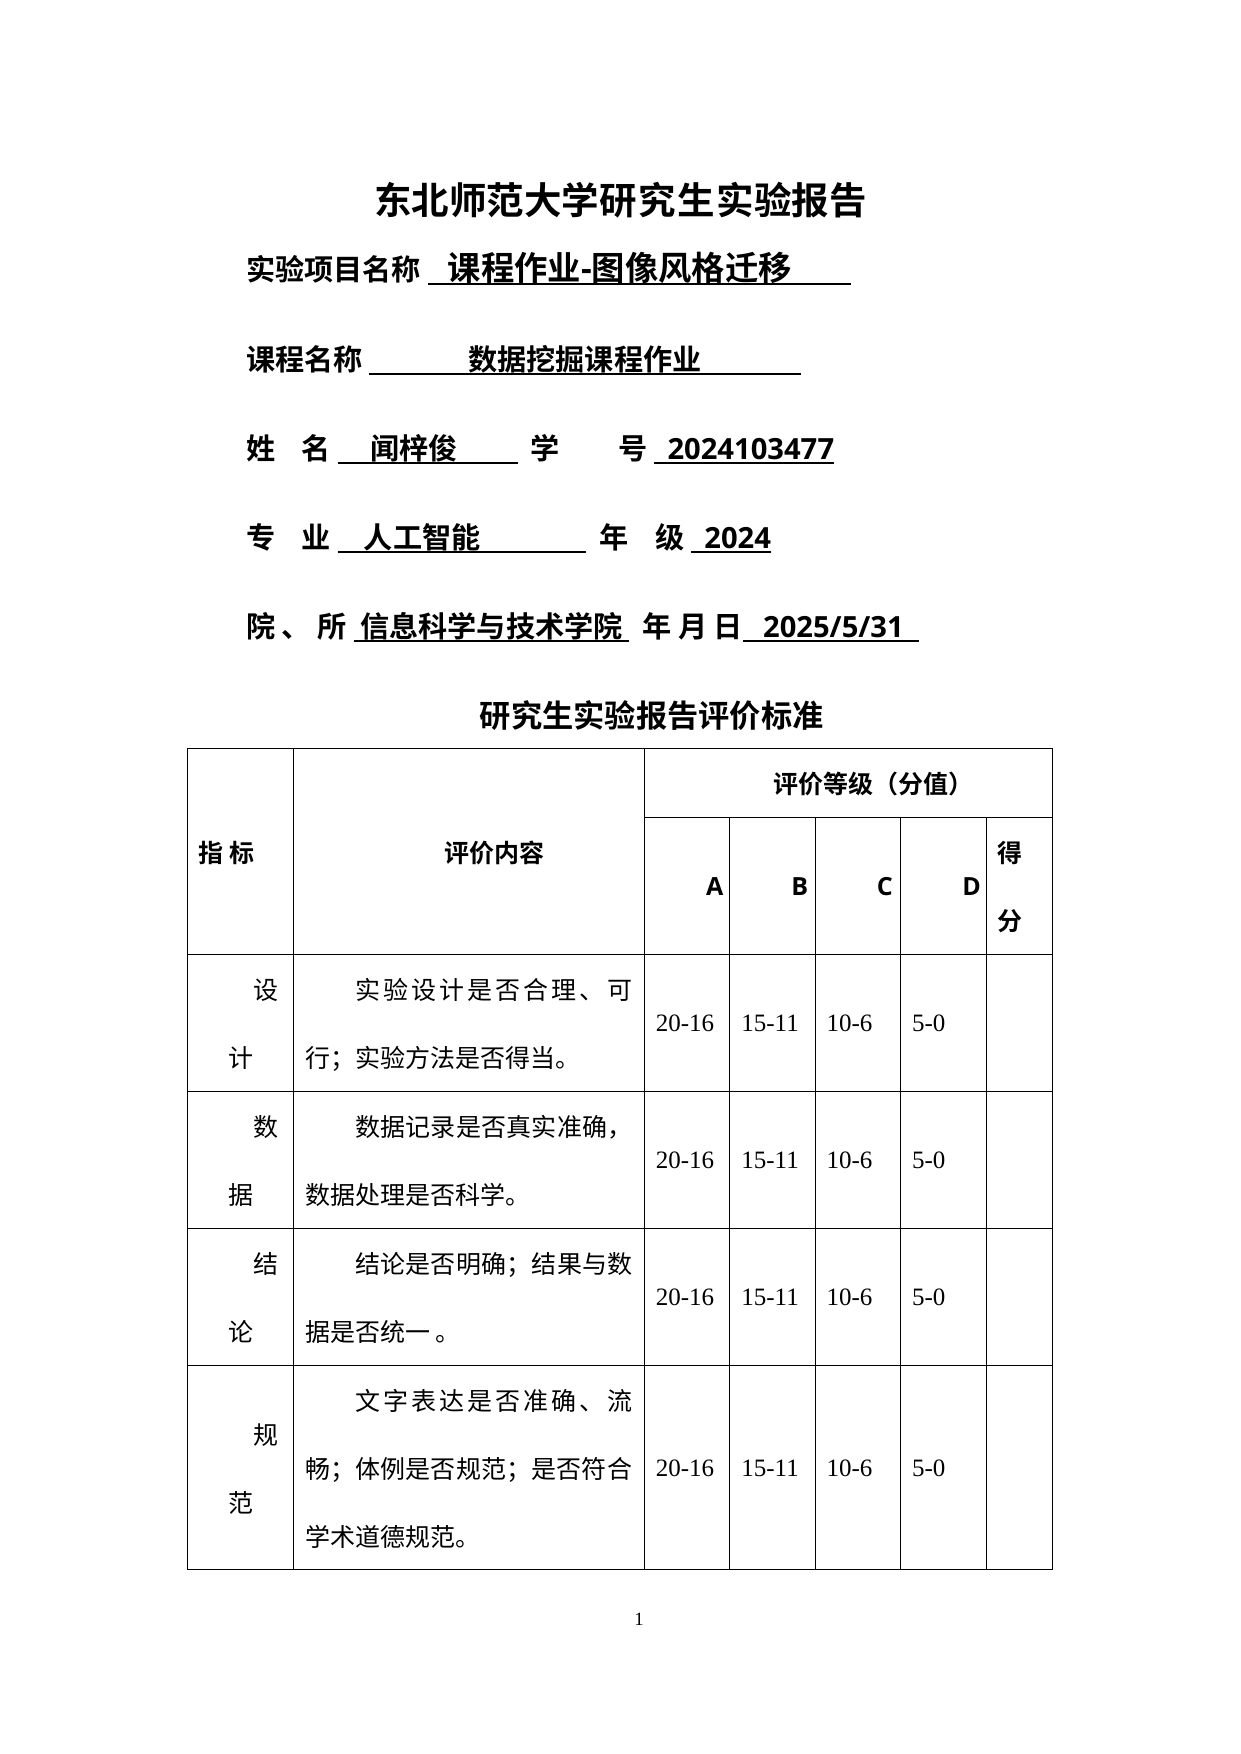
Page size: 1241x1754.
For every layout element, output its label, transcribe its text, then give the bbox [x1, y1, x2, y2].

text 院 、 所 信息科学与技术学院 年 月 日 2025/5/31 [187, 591, 1053, 659]
table_cell A [645, 818, 729, 954]
table_cell 数 据 [188, 1092, 293, 1228]
table_cell 10-6 [816, 1092, 900, 1228]
table_cell 10-6 [816, 955, 900, 1091]
table_cell 5-0 [901, 1366, 986, 1569]
table_cell 20-16 [645, 1229, 729, 1364]
table_cell 设 计 [188, 955, 293, 1091]
table_cell 20-16 [645, 1092, 729, 1228]
table_cell [987, 1229, 1052, 1364]
table_cell 15-11 [730, 1366, 815, 1569]
table_cell C [816, 818, 900, 954]
table_cell 15-11 [730, 1229, 815, 1364]
table_cell 数据记录是否真实准确，数据处理是否科学。 [294, 1092, 644, 1228]
table_header 指 标 [188, 749, 293, 954]
table_cell 20-16 [645, 1366, 729, 1569]
table_cell 5-0 [901, 1229, 986, 1364]
table_cell 规 范 [188, 1366, 293, 1569]
table_header 评价等级（分值） [645, 749, 1052, 817]
table_cell 文字表达是否准确、流畅；体例是否规范；是否符合学术道德规范。 [294, 1366, 644, 1569]
text 研究生实验报告评价标准 [187, 680, 1053, 748]
table_cell 15-11 [730, 955, 815, 1091]
table_cell 10-6 [816, 1229, 900, 1364]
table_cell 5-0 [901, 955, 986, 1091]
table_cell 20-16 [645, 955, 729, 1091]
text 课程名称 数据挖掘课程作业 [187, 324, 1053, 392]
text 专 业 人工智能 年 级 2024 [187, 502, 1053, 570]
text 姓 名 闻梓俊 学 号 2024103477 [187, 413, 1053, 481]
text 实验项目名称 课程作业-图像风格迁移 [187, 232, 1053, 300]
table_cell 5-0 [901, 1092, 986, 1228]
table_cell B [730, 818, 815, 954]
table_cell 实验设计是否合理、可行；实验方法是否得当。 [294, 955, 644, 1091]
table_header 评价内容 [294, 749, 644, 954]
table_cell D [901, 818, 986, 954]
text 东北师范大学研究生实验报告 [187, 164, 1053, 232]
table_cell [987, 1366, 1052, 1569]
table_cell 得分 [987, 818, 1052, 954]
table_cell [987, 1092, 1052, 1228]
table_cell [987, 955, 1052, 1091]
table_cell 15-11 [730, 1092, 815, 1228]
table_cell 10-6 [816, 1366, 900, 1569]
table_cell 结论是否明确；结果与数据是否统一 。 [294, 1229, 644, 1364]
table_cell 结 论 [188, 1229, 293, 1364]
